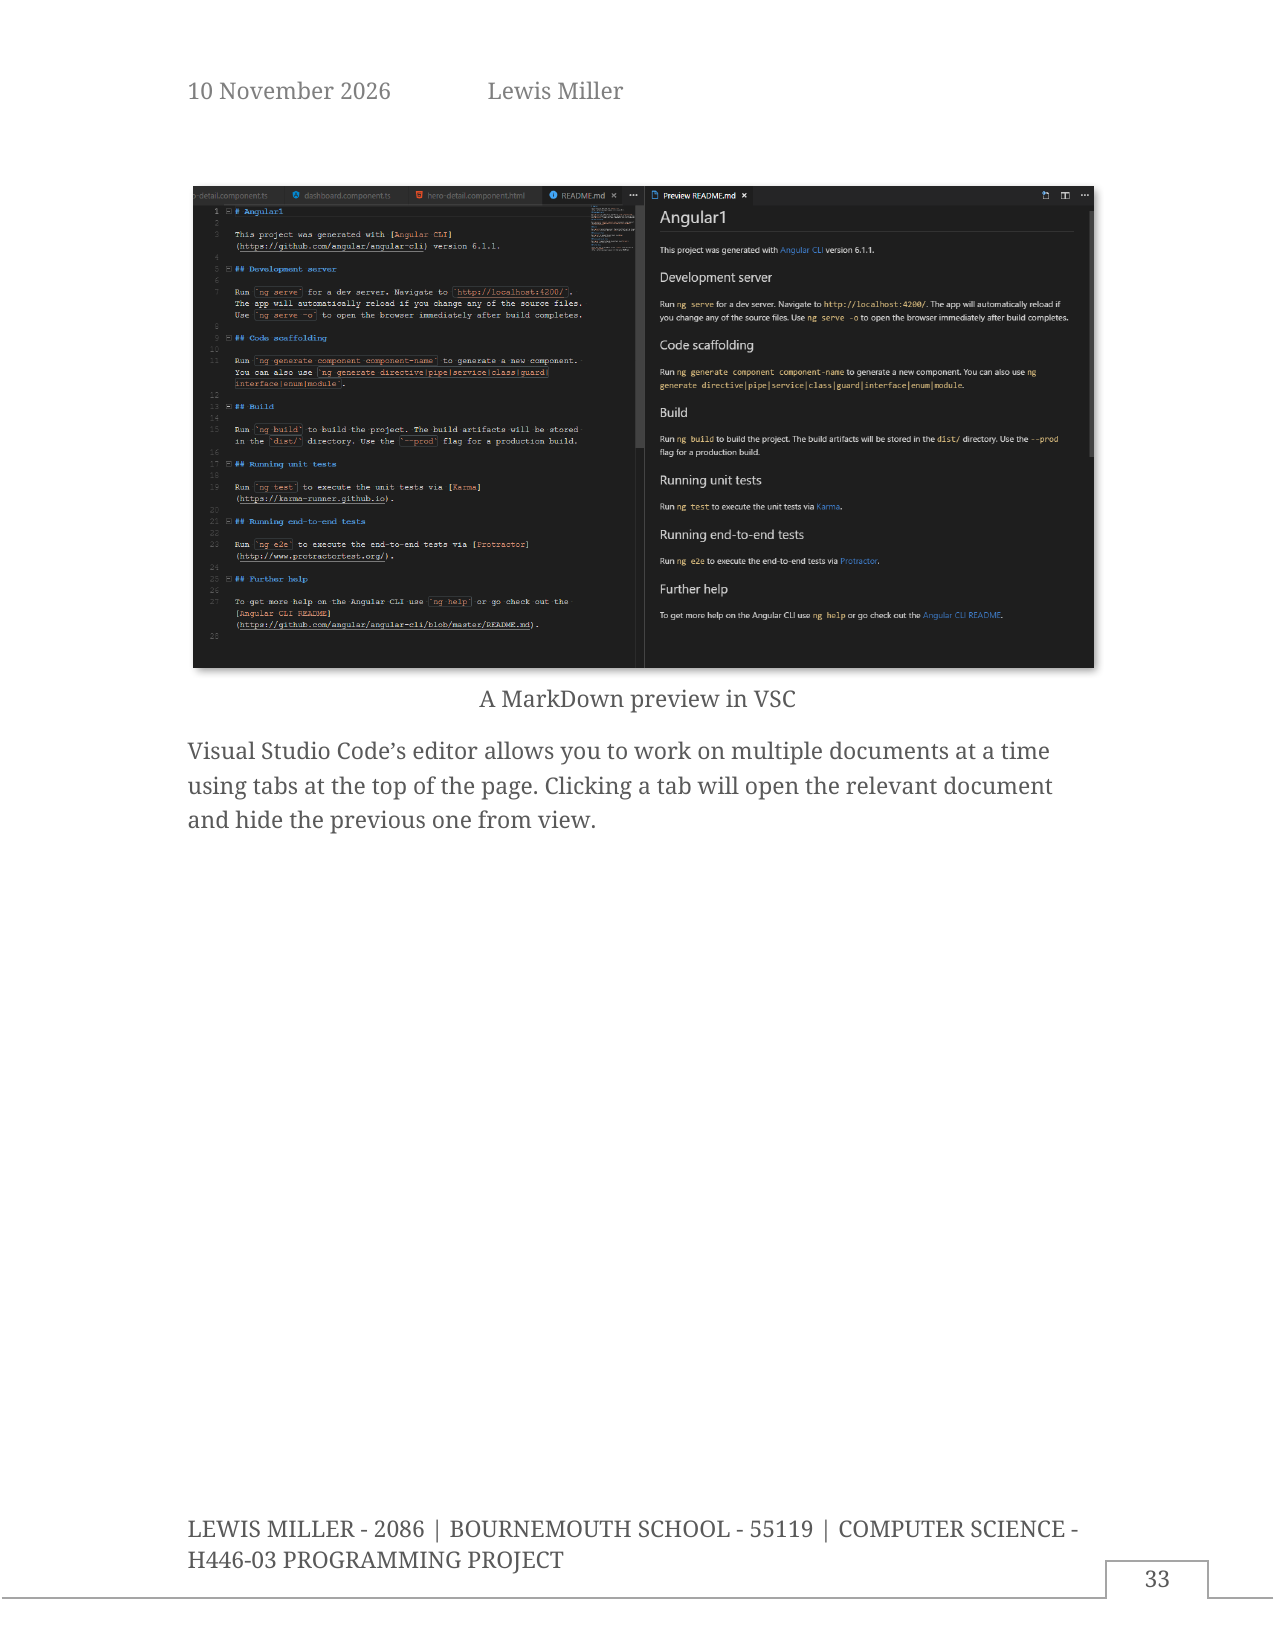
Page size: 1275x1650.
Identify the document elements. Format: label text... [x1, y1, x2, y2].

text A MarkDown preview in VSC [187, 683, 1087, 714]
text Visual Studio Code’s editor allows you to work on multiple documents at a time using tabs at the top of the page. Clicking a tab will open the relevant document and hide the previous one from view. [187, 735, 1087, 835]
picture [193, 186, 1094, 668]
